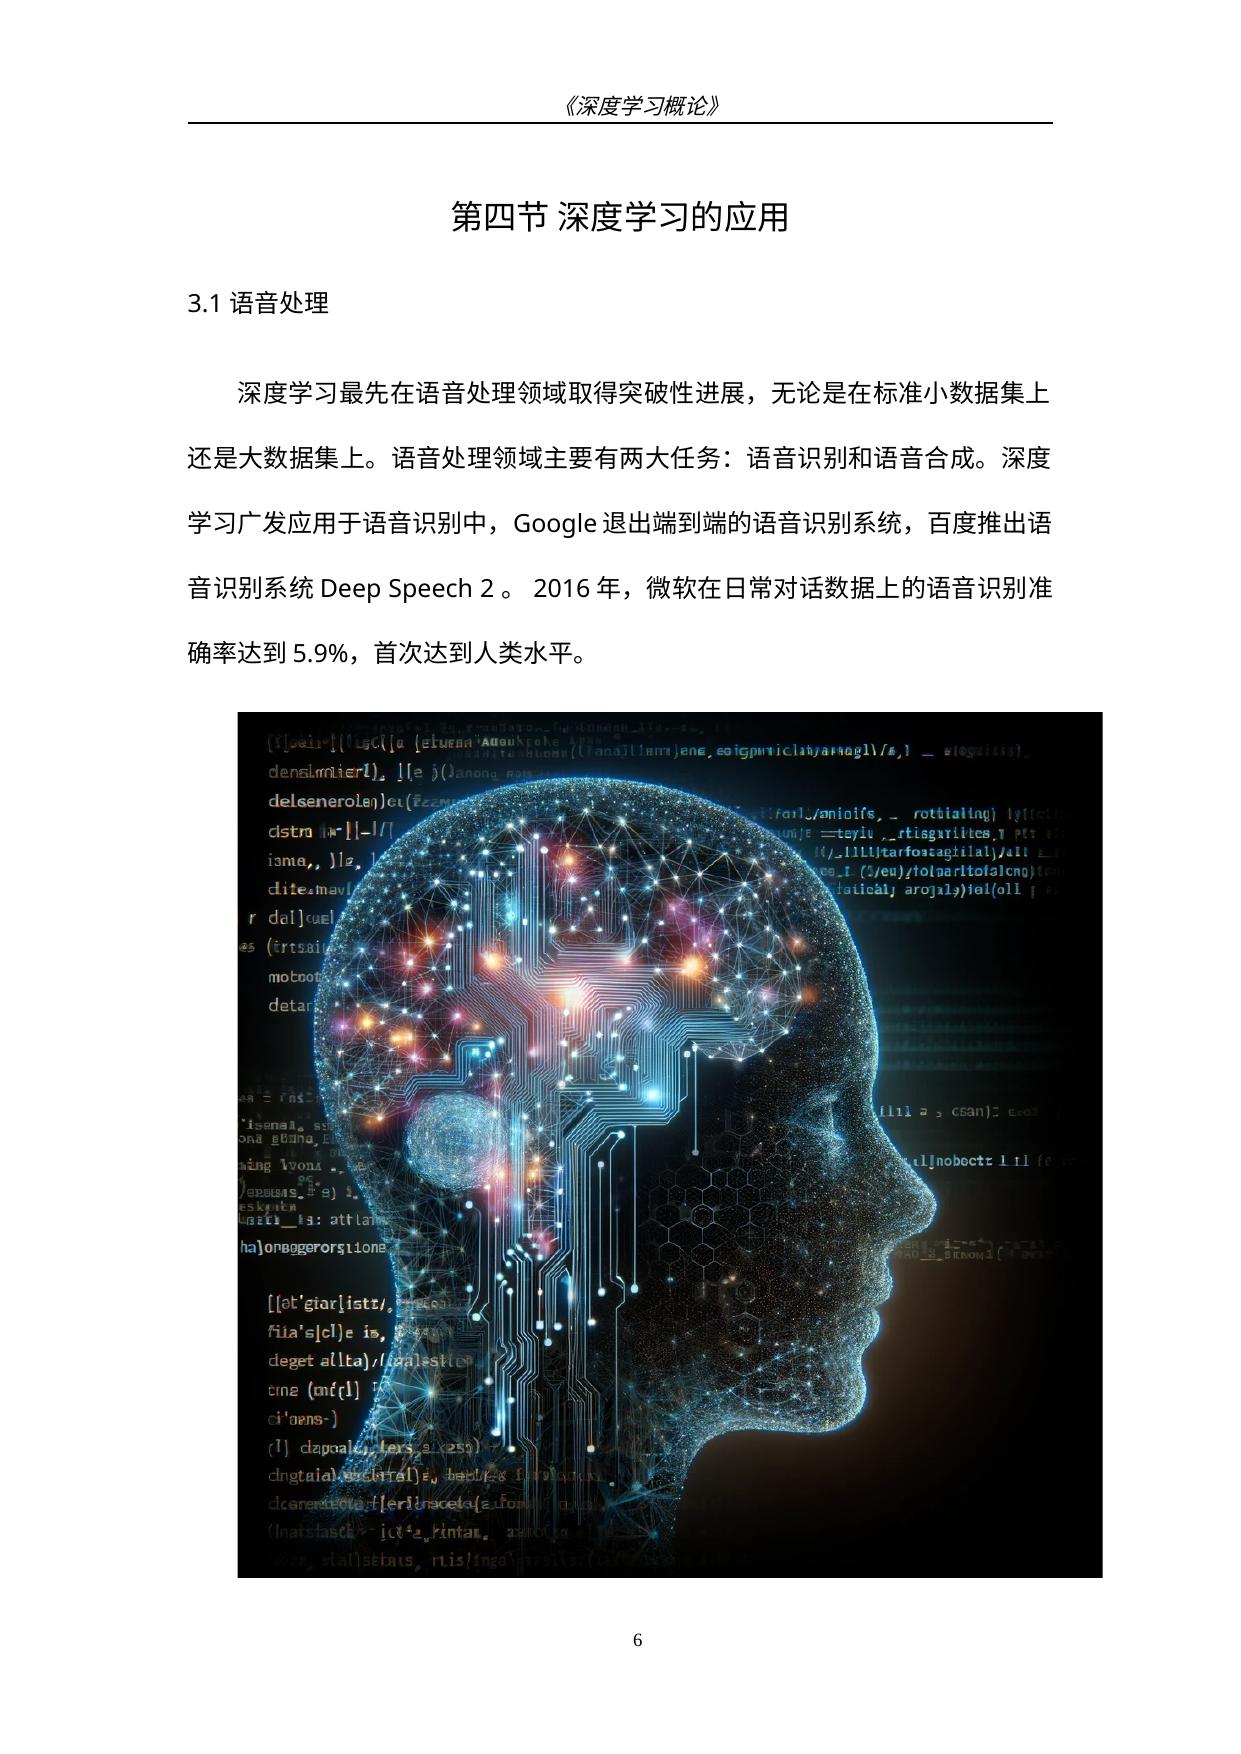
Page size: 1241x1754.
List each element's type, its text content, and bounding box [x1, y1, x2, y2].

picture [237, 712, 1103, 1578]
text 深度学习最先在语音处理领域取得突破性进展，无论是在标准小数据集上还是大数据集上。语音处理领域主要有两大任务：语音识别和语音合成。深度学习广发应用于语音识别中，Google退出端到端的语音识别系统，百度推出语音识别系统Deep Speech 2 。 2016年，微软在日常对话数据上的语音识别准确率达到5.9%，首次达到人类水平。 [187, 359, 1053, 684]
text 3.1 语音处理 [187, 269, 1053, 334]
text 第四节 深度学习的应用 [187, 183, 1053, 248]
